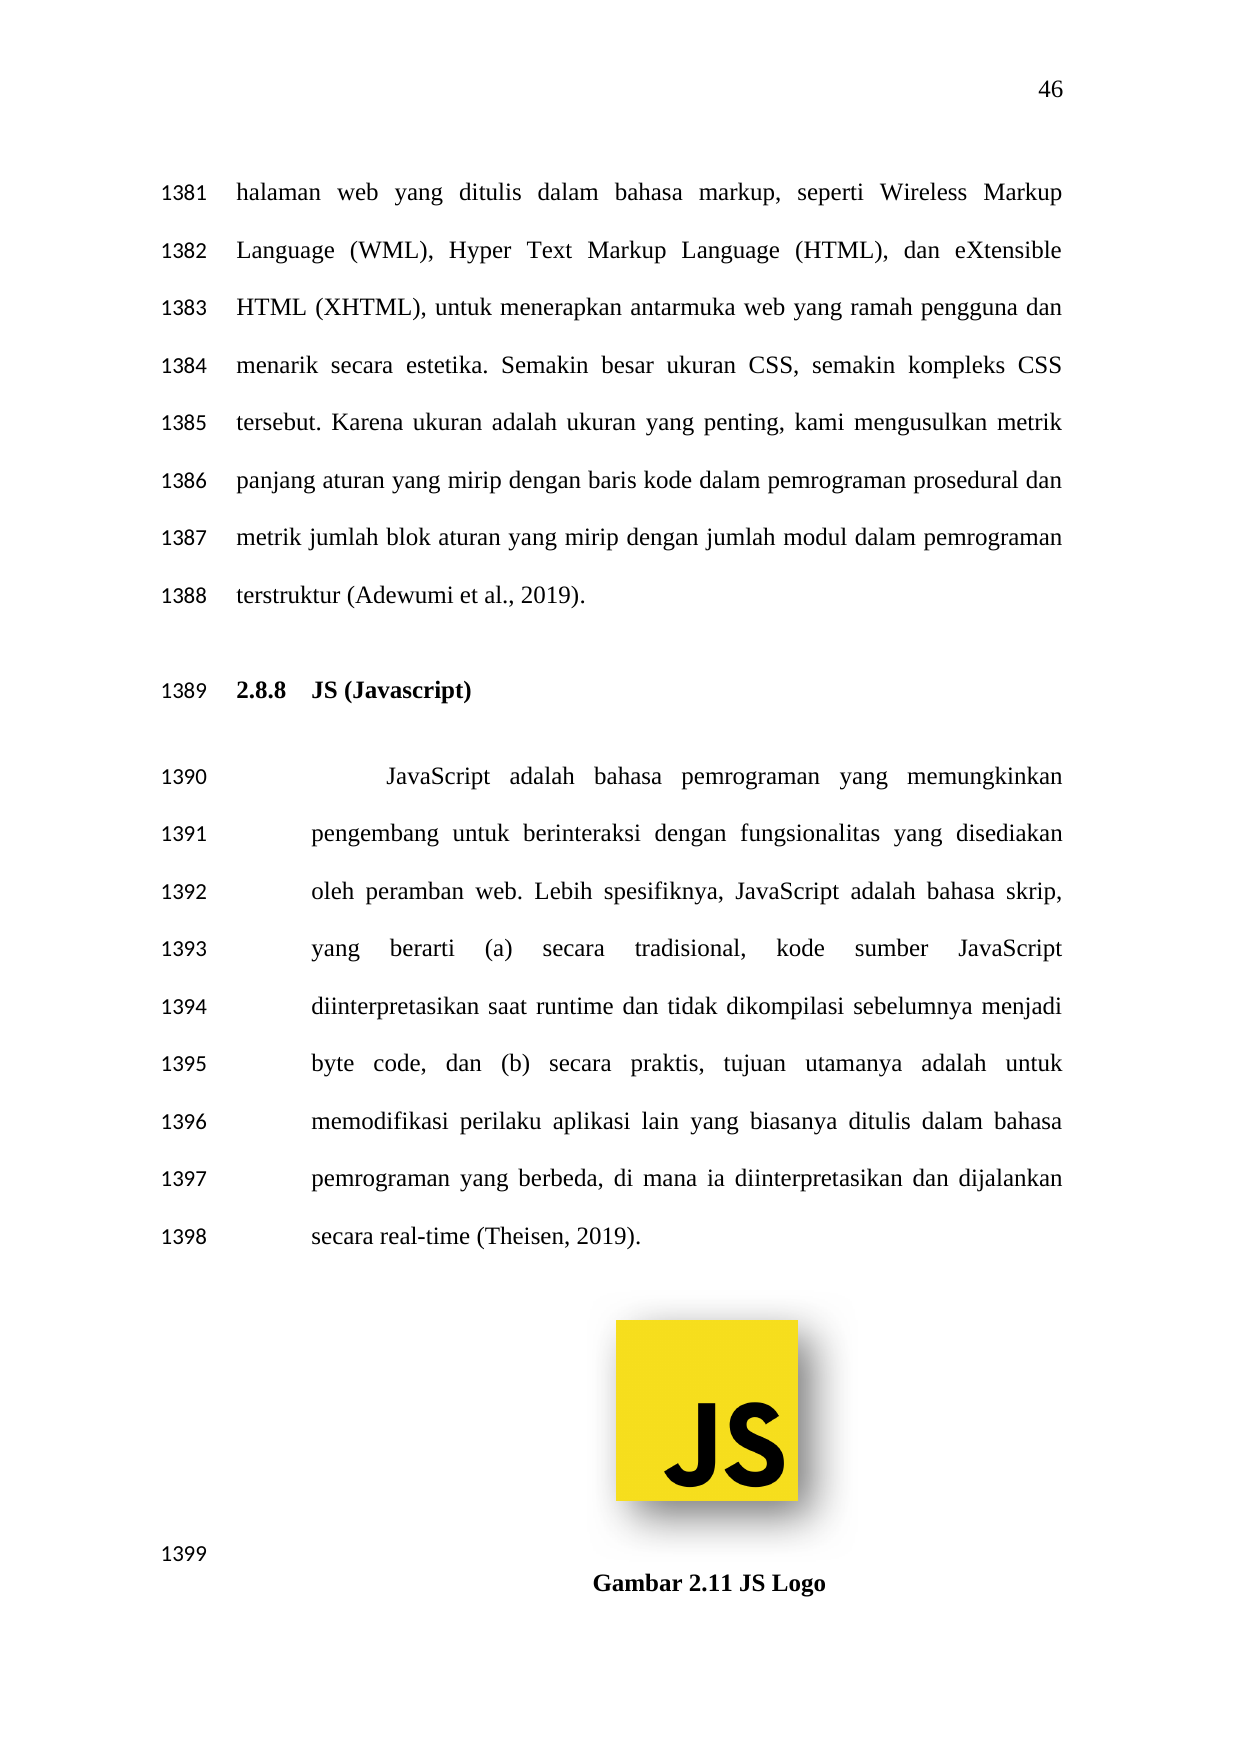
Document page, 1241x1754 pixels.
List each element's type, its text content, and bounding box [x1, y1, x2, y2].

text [236, 177, 1063, 608]
picture [616, 1320, 798, 1501]
subtitle JS (Javascript) [236, 675, 1063, 703]
text JavaScript adalah bahasa pemrograman yang memungkinkan pengembang untuk berinteraksi dengan fungsionalitas yang disediakan oleh peramban web. Lebih spesifiknya, JavaScript adalah bahasa skrip, yang berarti (a) secara tradisional, kode sumber JavaScript diinterpretasikan saat runtime dan tidak dikompilasi sebelumnya menjadi byte code, dan (b) secara praktis, tujuan utamanya adalah untuk memodifikasi perilaku aplikasi lain yang biasanya ditulis dalam bahasa pemrograman yang berbeda, di mana ia diinterpretasikan dan dijalankan secara real-time . [311, 761, 1063, 1250]
